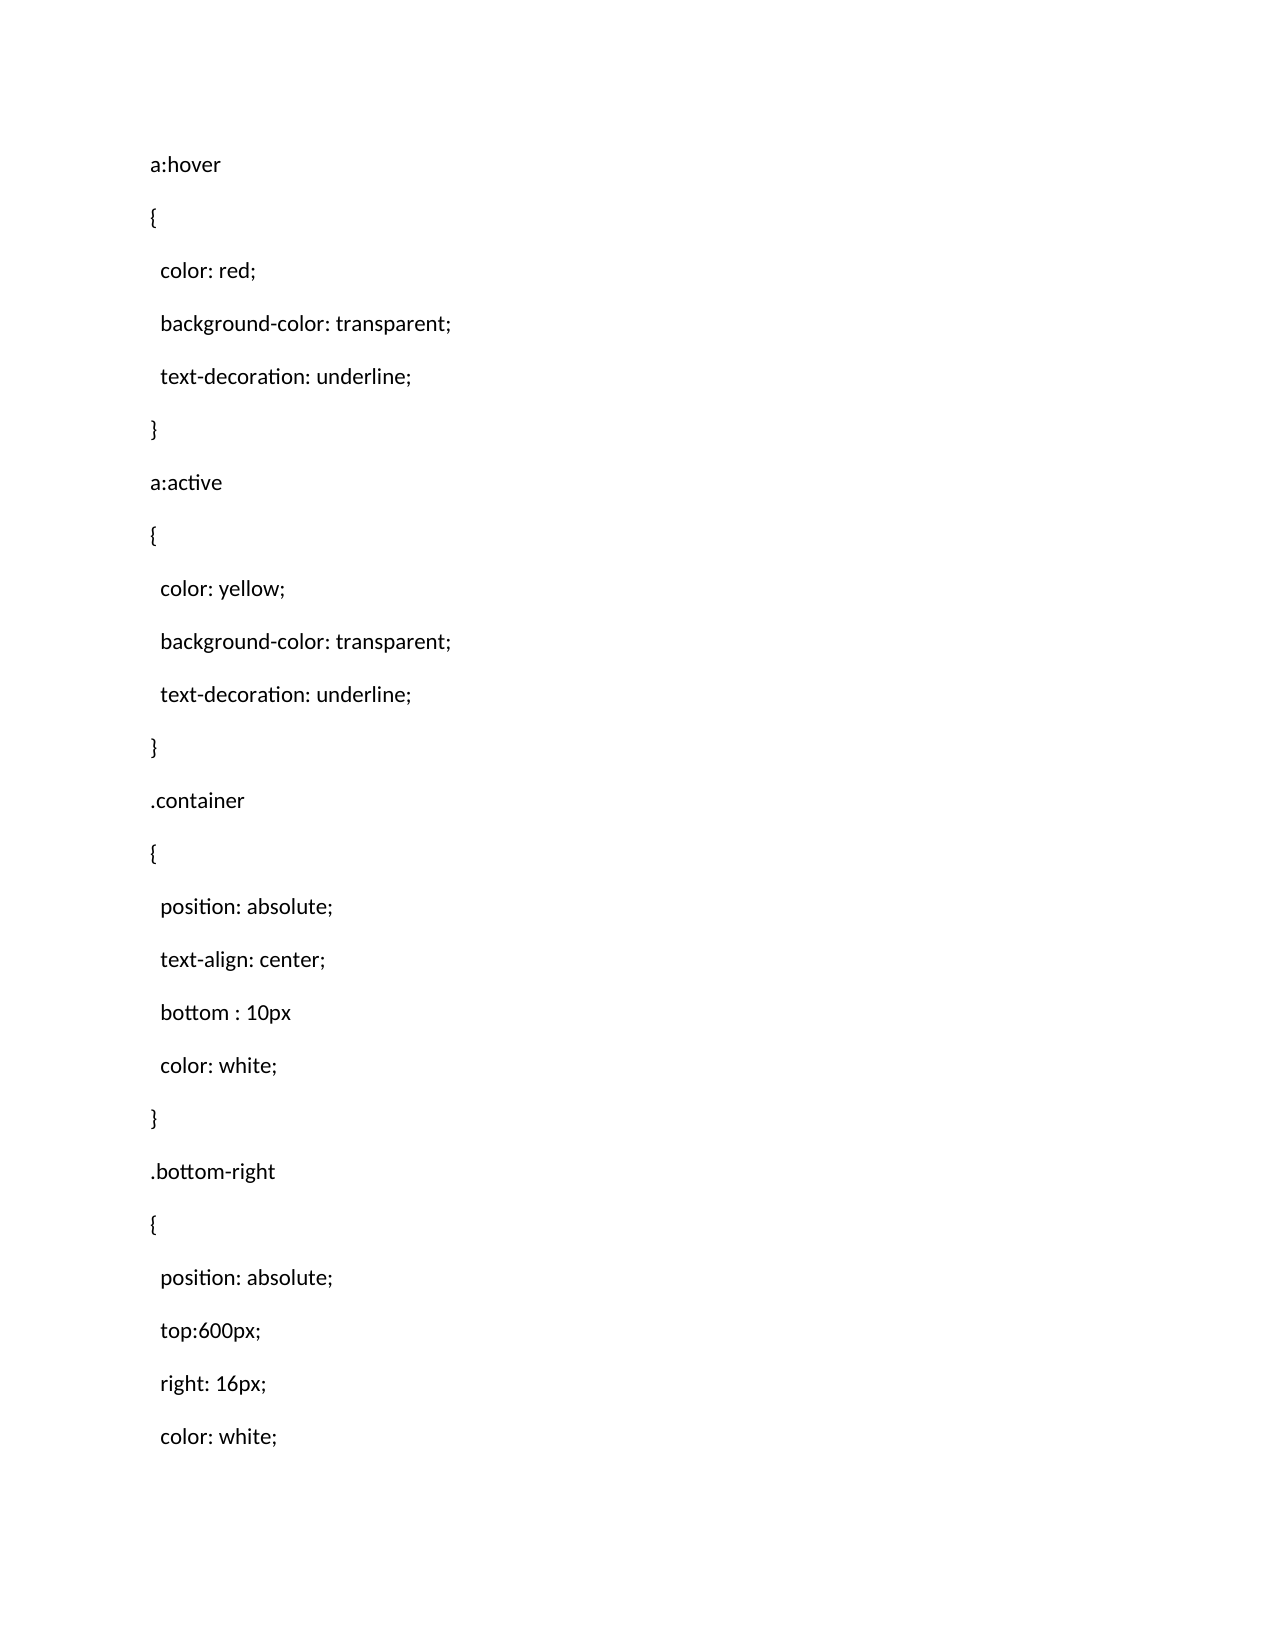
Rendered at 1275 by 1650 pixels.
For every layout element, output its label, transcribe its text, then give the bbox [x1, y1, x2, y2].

text a:active [150, 468, 1125, 496]
text color: yellow; [150, 574, 1125, 602]
text { [150, 1210, 1125, 1238]
text color: white; [150, 1051, 1125, 1079]
text text-decoration: underline; [150, 362, 1125, 390]
text color: white; [150, 1422, 1125, 1451]
text text-align: center; [150, 945, 1125, 973]
text } [150, 1104, 1125, 1132]
text background-color: transparent; [150, 309, 1125, 337]
text .container [150, 786, 1125, 814]
text color: red; [150, 256, 1125, 284]
text background-color: transparent; [150, 627, 1125, 655]
text } [150, 415, 1125, 443]
text position: absolute; [150, 892, 1125, 920]
text text-decoration: underline; [150, 680, 1125, 708]
text right: 16px; [150, 1369, 1125, 1397]
text position: absolute; [150, 1263, 1125, 1291]
text top:600px; [150, 1316, 1125, 1344]
text { [150, 839, 1125, 867]
text { [150, 521, 1125, 549]
text bottom : 10px [150, 998, 1125, 1026]
text .bottom-right [150, 1157, 1125, 1185]
text } [150, 733, 1125, 761]
text a:hover [150, 150, 1125, 178]
text { [150, 203, 1125, 231]
